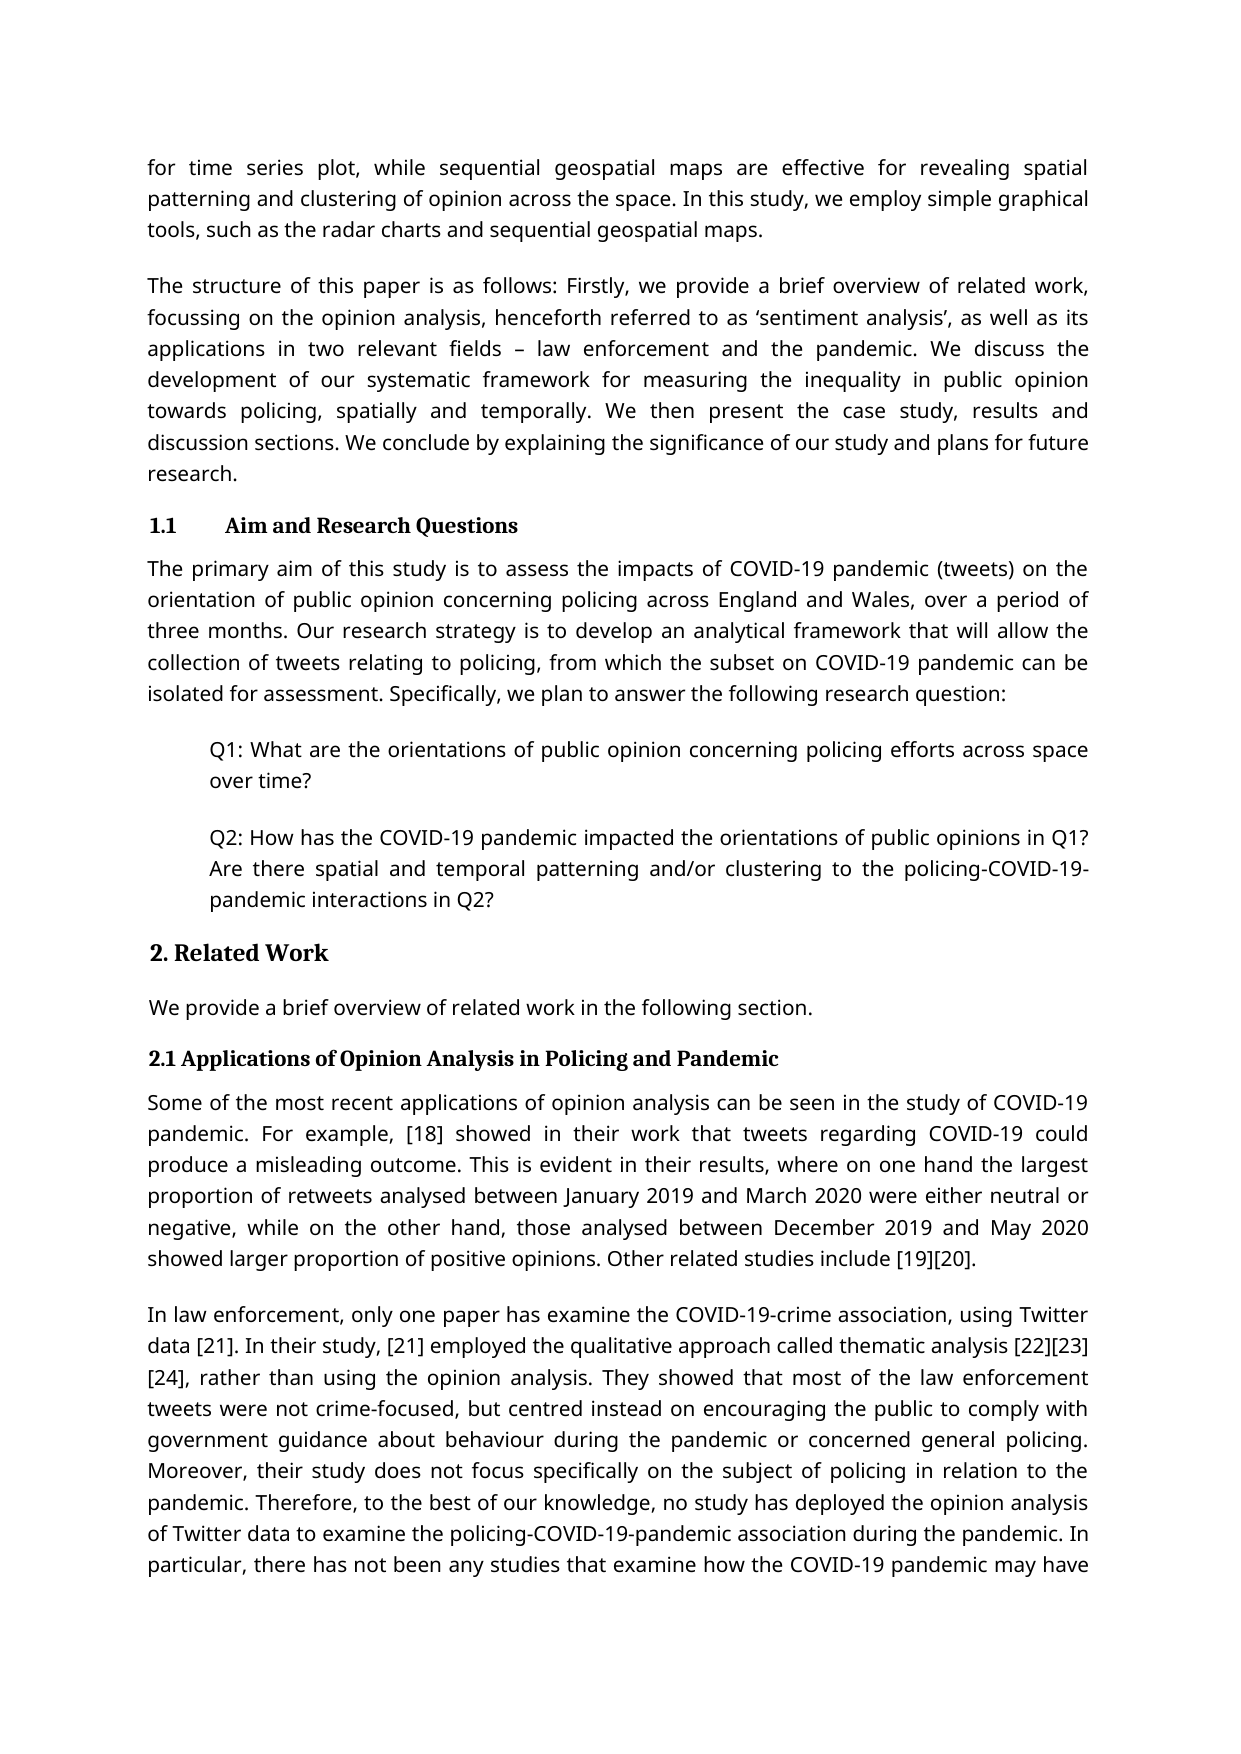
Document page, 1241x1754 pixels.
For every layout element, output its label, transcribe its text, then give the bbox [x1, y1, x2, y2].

text 2. Related Work [150, 939, 1090, 968]
text We provide a brief overview of related work in the following section. [148, 993, 1090, 1021]
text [147, 150, 1090, 244]
text 2.1 Applications of Opinion Analysis in Policing and Pandemic [148, 1046, 1090, 1072]
text The primary aim of this study is to assess the impacts of COVID-19 pandemic (tweets) on the orientation of public opinion concerning policing across England and Wales, over a period of three months. Our research strategy is to develop an analytical framework that will allow the collection of tweets relating to policing, from which the subset on COVID-19 pandemic can be isolated for assessment. Specifically, we plan to answer the following research question: [147, 551, 1090, 708]
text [147, 1297, 1090, 1579]
text The structure of this paper is as follows: Firstly, we provide a brief overview of related work, focussing on the opinion analysis, henceforth referred to as ‘sentiment analysis’, as well as its applications in two relevant fields – law enforcement and the pandemic. We discuss the development of our systematic framework for measuring the inequality in public opinion towards policing, spatially and temporally. We then present the case study, results and discussion sections. We conclude by explaining the significance of our study and plans for future research. [147, 269, 1090, 487]
text Some of the most recent applications of opinion analysis can be seen in the study of COVID-19 pandemic. For example, [18] showed in their work that tweets regarding COVID-19 could produce a misleading outcome. This is evident in their results, where on one hand the largest proportion of retweets analysed between January 2019 and March 2020 were either neutral or negative, while on the other hand, those analysed between December 2019 and May 2020 showed larger proportion of positive opinions. Other related studies include [19][20]. [147, 1085, 1090, 1272]
text Q2: How has the COVID-19 pandemic impacted the orientations of public opinions in Q1? Are there spatial and temporal patterning and/or clustering to the policing-COVID-19-pandemic interactions in Q2? [209, 820, 1090, 914]
text Q1: What are the orientations of public opinion concerning policing efforts across space over time? [209, 733, 1090, 795]
text 1.1 Aim and Research Questions [150, 512, 1090, 539]
